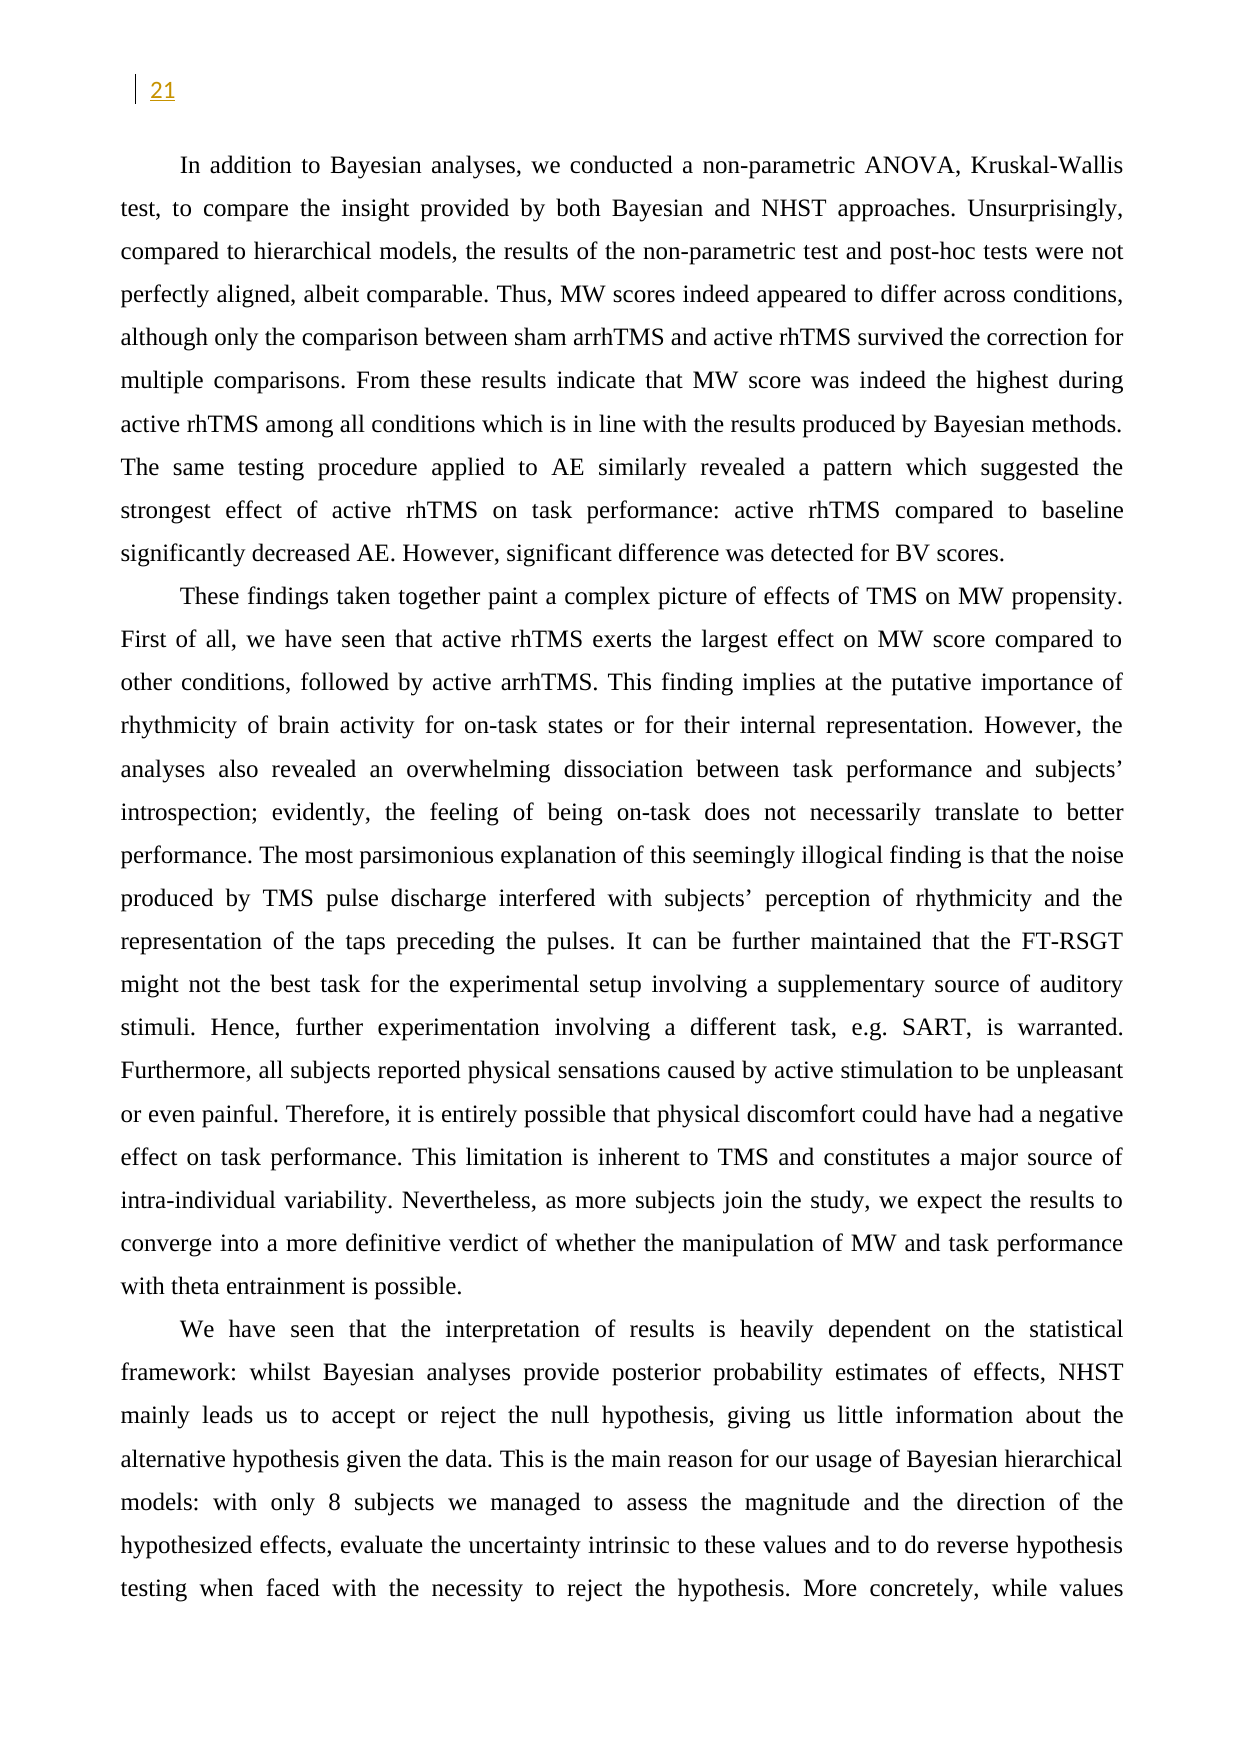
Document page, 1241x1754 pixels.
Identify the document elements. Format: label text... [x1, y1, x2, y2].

text In addition to Bayesian analyses, we conducted a non-parametric ANOVA, Kruskal-Wallis test, to compare the insight provided by both Bayesian and NHST approaches. Unsurprisingly, compared to hierarchical models, the results of the non-parametric test and post-hoc tests were not perfectly aligned, albeit comparable. Thus, MW scores indeed appeared to differ across conditions, although only the comparison between sham arrhTMS and active rhTMS survived the correction for multiple comparisons. From these results indicate that MW score was indeed the highest during active rhTMS among all conditions which is in line with the results produced by Bayesian methods. The same testing procedure applied to AE similarly revealed a pattern which suggested the strongest effect of active rhTMS on task performance: active rhTMS compared to baseline significantly decreased AE. However, significant difference was detected for BV scores. [120, 150, 1124, 567]
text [120, 1314, 1124, 1602]
text These findings taken together paint a complex picture of effects of TMS on MW propensity. First of all, we have seen that active rhTMS exerts the largest effect on MW score compared to other conditions, followed by active arrhTMS. This finding implies at the putative importance of rhythmicity of brain activity for on-task states or for their internal representation. However, the analyses also revealed an overwhelming dissociation between task performance and subjects’ introspection; evidently, the feeling of being on-task does not necessarily translate to better performance. The most parsimonious explanation of this seemingly illogical finding is that the noise produced by TMS pulse discharge interfered with subjects’ perception of rhythmicity and the representation of the taps preceding the pulses. It can be further maintained that the FT-RSGT might not the best task for the experimental setup involving a supplementary source of auditory stimuli. Hence, further experimentation involving a different task, e.g. SART, is warranted. Furthermore, all subjects reported physical sensations caused by active stimulation to be unpleasant or even painful. Therefore, it is entirely possible that physical discomfort could have had a negative effect on task performance. This limitation is inherent to TMS and constitutes a major source of intra-individual variability. Nevertheless, as more subjects join the study, we expect the results to converge into a more definitive verdict of whether the manipulation of MW and task performance with theta entrainment is possible. [120, 581, 1124, 1300]
